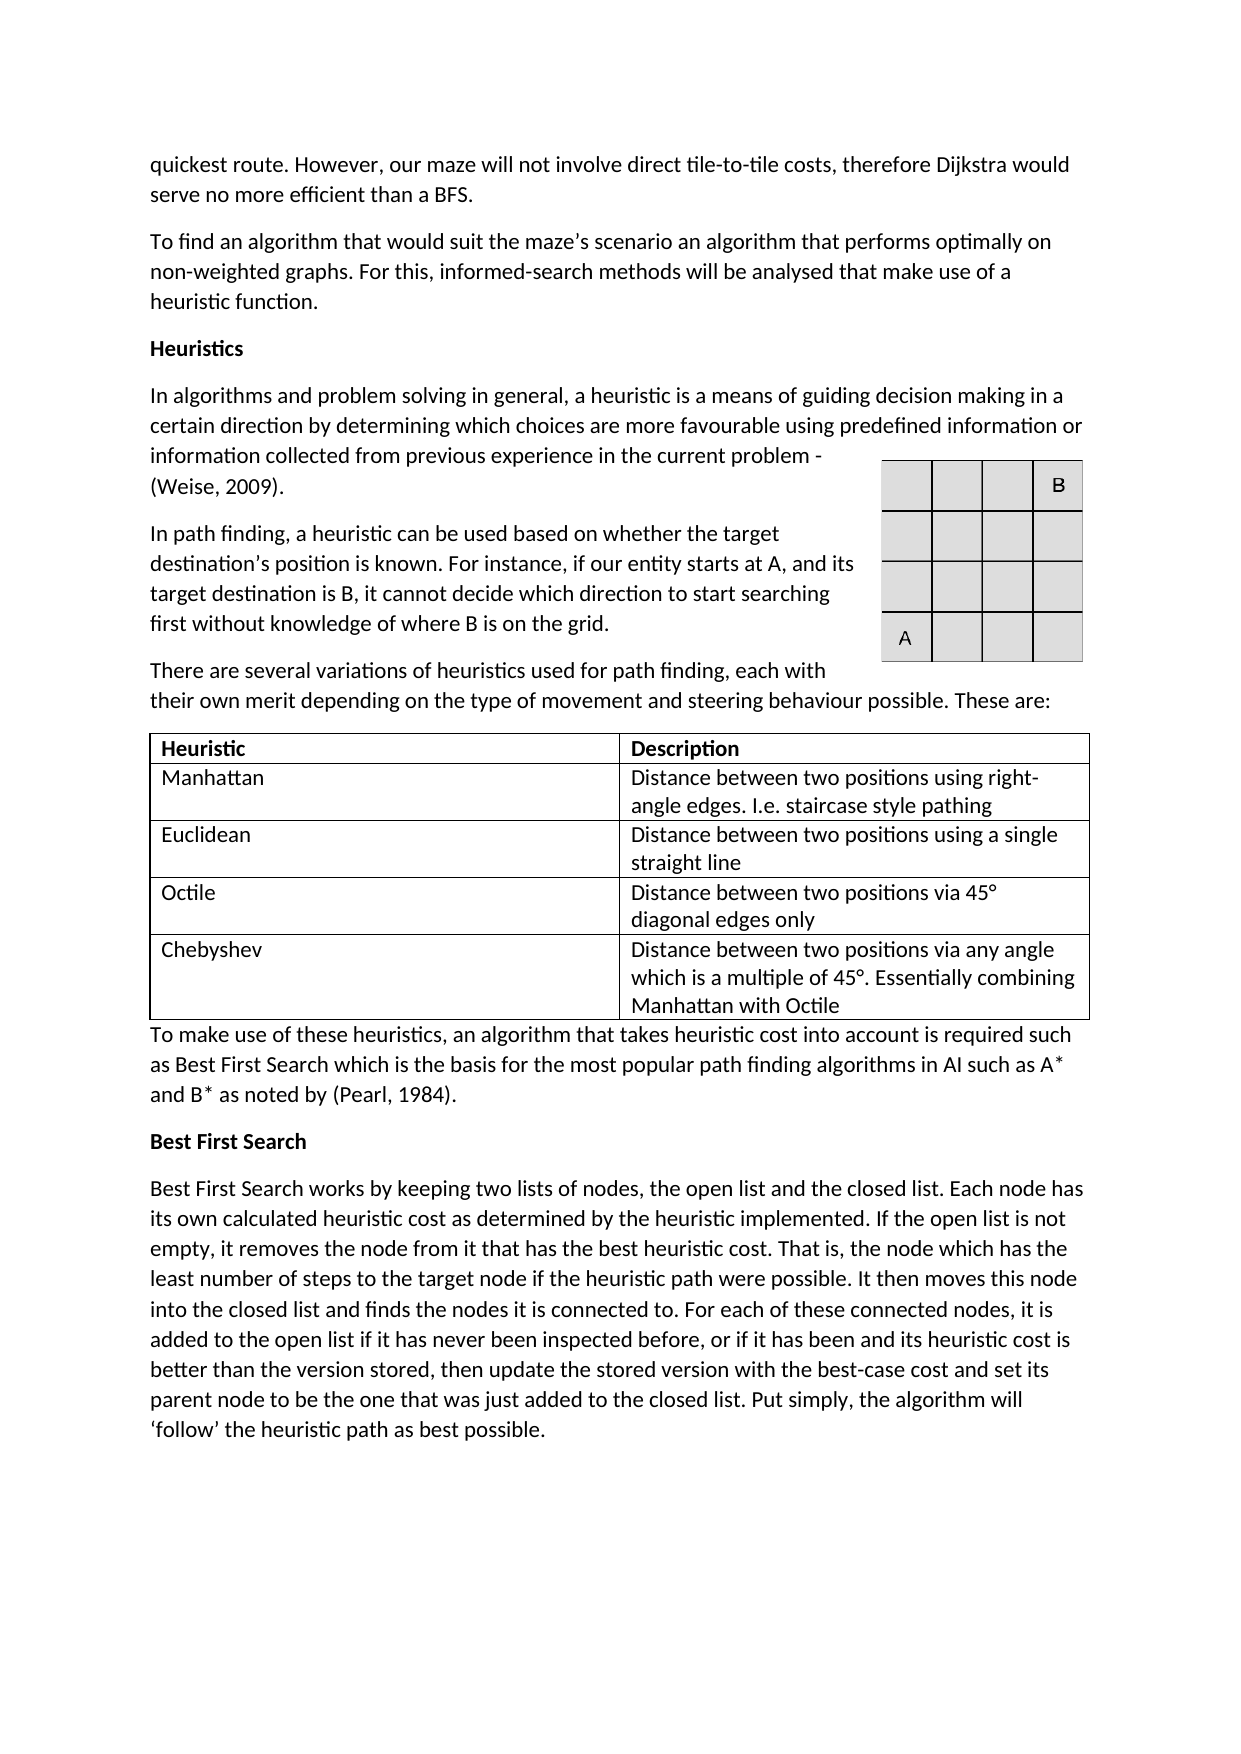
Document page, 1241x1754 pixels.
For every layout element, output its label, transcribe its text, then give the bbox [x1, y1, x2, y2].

table_header Description [620, 734, 1089, 762]
table_cell Euclidean [151, 821, 619, 877]
table_cell Chebyshev [151, 935, 619, 1019]
table_cell Octile [151, 878, 619, 934]
text Best First Search works by keeping two lists of nodes, the open list and the closed list. Each node has its own calculated heuristic cost as determined by the heuristic implemented. If the open list is not empty, it removes the node from it that has the best heuristic cost. That is, the node which has the least number of steps to the target node if the heuristic path were possible. It then moves this node into the closed list and finds the nodes it is connected to. For each of these connected nodes, it is added to the open list if it has never been inspected before, or if it has been and its heuristic cost is better than the version stored, then update the stored version with the best-case cost and set its parent node to be the one that was just added to the closed list. Put simply, the algorithm will ‘follow’ the heuristic path as best possible. [150, 1174, 1090, 1444]
text There are several variations of heuristics used for path finding, each with their own merit depending on the type of movement and steering behaviour possible. These are: [150, 656, 1090, 714]
text In algorithms and problem solving in general, a heuristic is a means of guiding decision making in a certain direction by determining which choices are more favourable using predefined information or information collected from previous experience in the current problem - . [150, 381, 1090, 500]
text In path finding, a heuristic can be used based on whether the target destination’s position is known. For instance, if our entity starts at A, and its target destination is B, it cannot decide which direction to start searching first without knowledge of where B is on the grid. [150, 519, 881, 637]
text To find an algorithm that would suit the maze’s scenario an algorithm that performs optimally on non-weighted graphs. For this, informed-search methods will be analysed that make use of a heuristic function. [150, 227, 1090, 316]
table_cell Distance between two positions via 45° diagonal edges only [620, 878, 1089, 934]
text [150, 150, 1090, 208]
table_cell Distance between two positions using right-angle edges. I.e. staircase style pathing [620, 764, 1089, 819]
table_header Heuristic [151, 734, 619, 762]
text Heuristics [150, 334, 1090, 362]
text Best First Search [150, 1127, 1090, 1155]
table_cell Distance between two positions via any angle which is a multiple of 45°. Essentially combining Manhattan with Octile [620, 935, 1089, 1019]
table_cell Manhattan [151, 764, 619, 819]
text To make use of these heuristics, an algorithm that takes heuristic cost into account is required such as Best First Search which is the basis for the most popular path finding algorithms in AI such as A* and B* as noted by . [150, 1020, 1090, 1108]
picture [881, 460, 1083, 662]
table_cell Distance between two positions using a single straight line [620, 821, 1089, 877]
